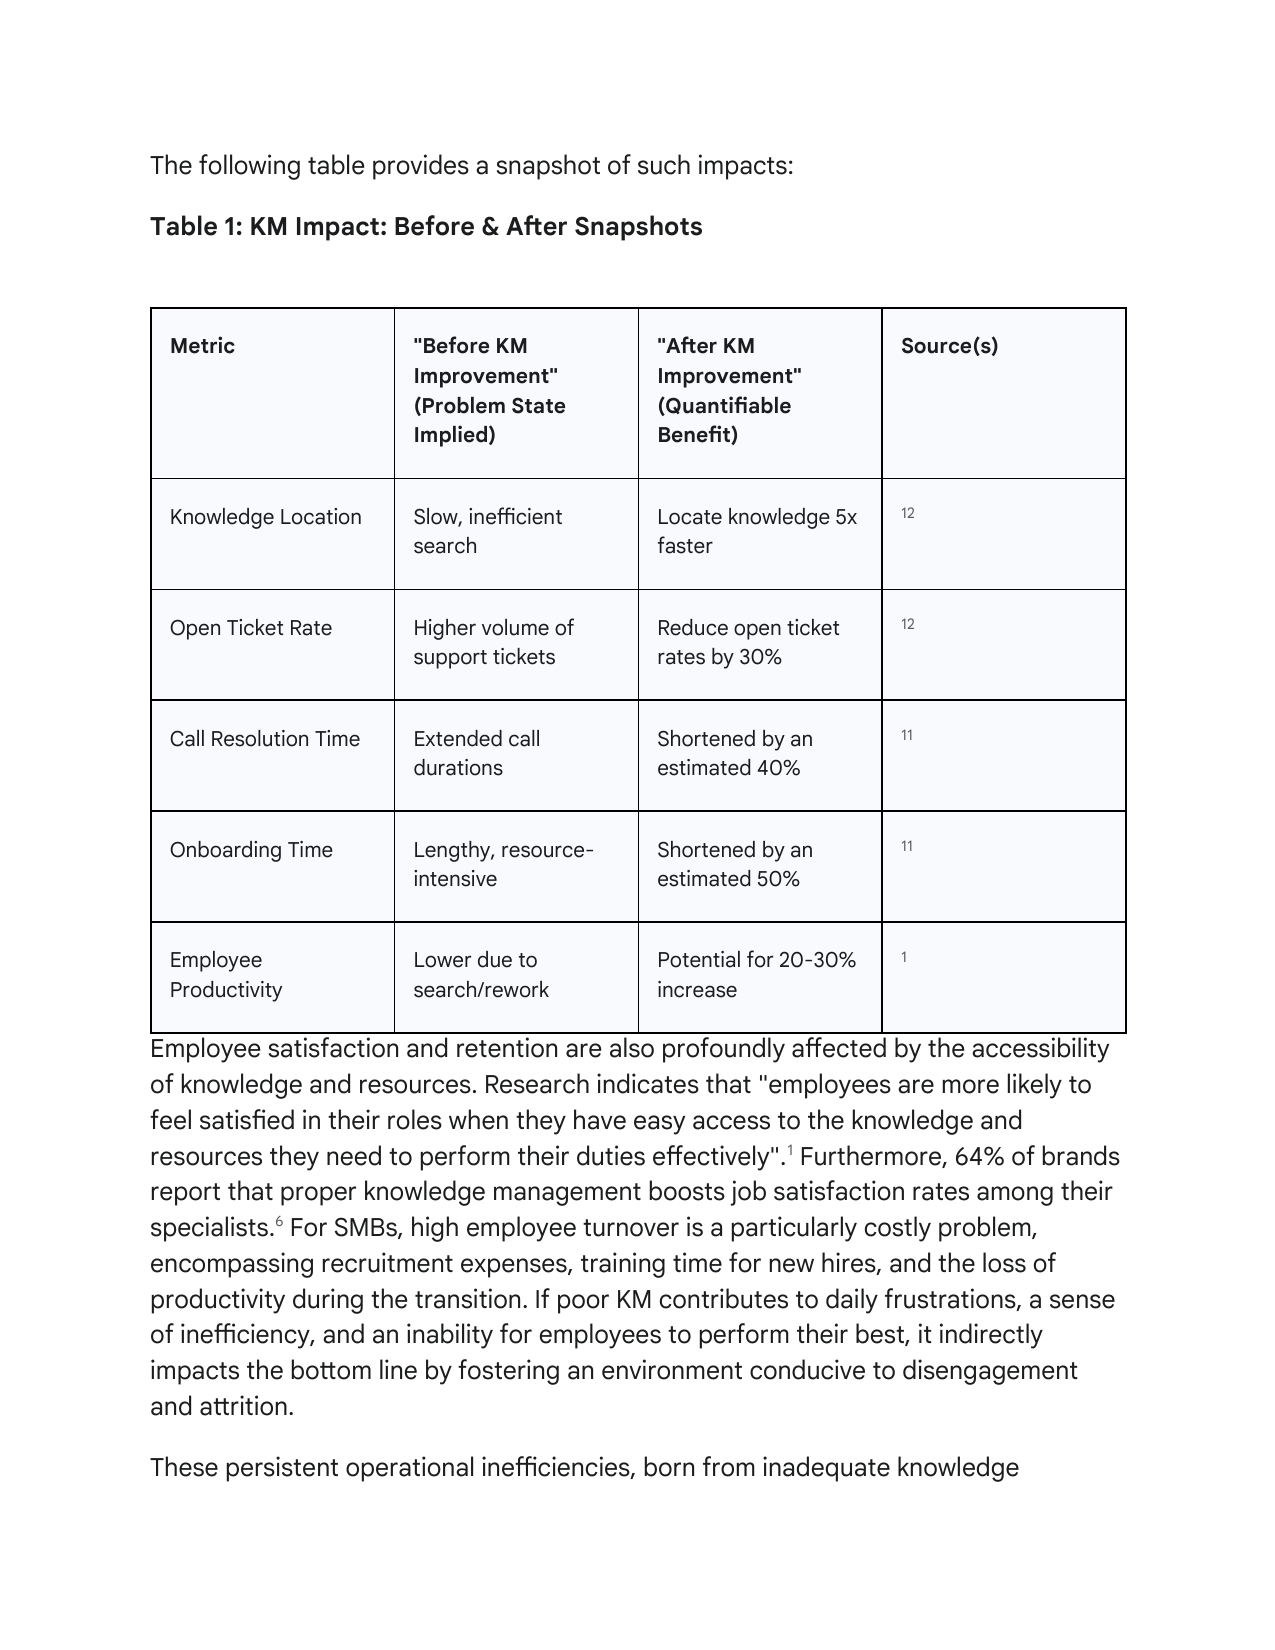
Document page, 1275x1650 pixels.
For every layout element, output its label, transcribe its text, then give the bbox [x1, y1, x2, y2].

table_cell 1 [883, 923, 1125, 1032]
table_cell Locate knowledge 5x faster [639, 479, 881, 588]
text Table 1: KM Impact: Before & After Snapshots [150, 211, 1125, 242]
table_cell 12 [883, 479, 1125, 588]
table_header "Before KM Improvement" (Problem State Implied) [395, 309, 638, 477]
table_cell Shortened by an estimated 50% [639, 812, 881, 921]
text Employee satisfaction and retention are also profoundly affected by the accessibility of knowledge and resources. Research indicates that "employees are more likely to feel satisfied in their roles when they have easy access to the knowledge and resources they need to perform their duties effectively".1 Furthermore, 64% of brands report that proper knowledge management boosts job satisfaction rates among their specialists.6 For SMBs, high employee turnover is a particularly costly problem, encompassing recruitment expenses, training time for new hires, and the loss of productivity during the transition. If poor KM contributes to daily frustrations, a sense of inefficiency, and an inability for employees to perform their best, it indirectly impacts the bottom line by fostering an environment conducive to disengagement and attrition. [150, 1034, 1125, 1422]
table_cell Reduce open ticket rates by 30% [639, 590, 881, 699]
table_cell Employee Productivity [152, 923, 394, 1032]
table_cell Onboarding Time [152, 812, 394, 921]
table_cell Knowledge Location [152, 479, 394, 588]
table_cell Lengthy, resource-intensive [395, 812, 638, 921]
table_cell Call Resolution Time [152, 701, 394, 810]
table_cell Extended call durations [395, 701, 638, 810]
table_header "After KM Improvement" (Quantifiable Benefit) [639, 309, 881, 477]
table_cell 11 [883, 812, 1125, 921]
table_header Metric [152, 309, 394, 477]
table_cell 11 [883, 701, 1125, 810]
table_cell Potential for 20-30% increase [639, 923, 881, 1032]
table_cell Higher volume of support tickets [395, 590, 638, 699]
table_cell Open Ticket Rate [152, 590, 394, 699]
table_cell Lower due to search/rework [395, 923, 638, 1032]
table_header Source(s) [883, 309, 1125, 477]
table_cell 12 [883, 590, 1125, 699]
text The following table provides a snapshot of such impacts: [150, 150, 1125, 181]
table_cell Shortened by an estimated 40% [639, 701, 881, 810]
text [150, 1452, 1125, 1483]
table_cell Slow, inefficient search [395, 479, 638, 588]
